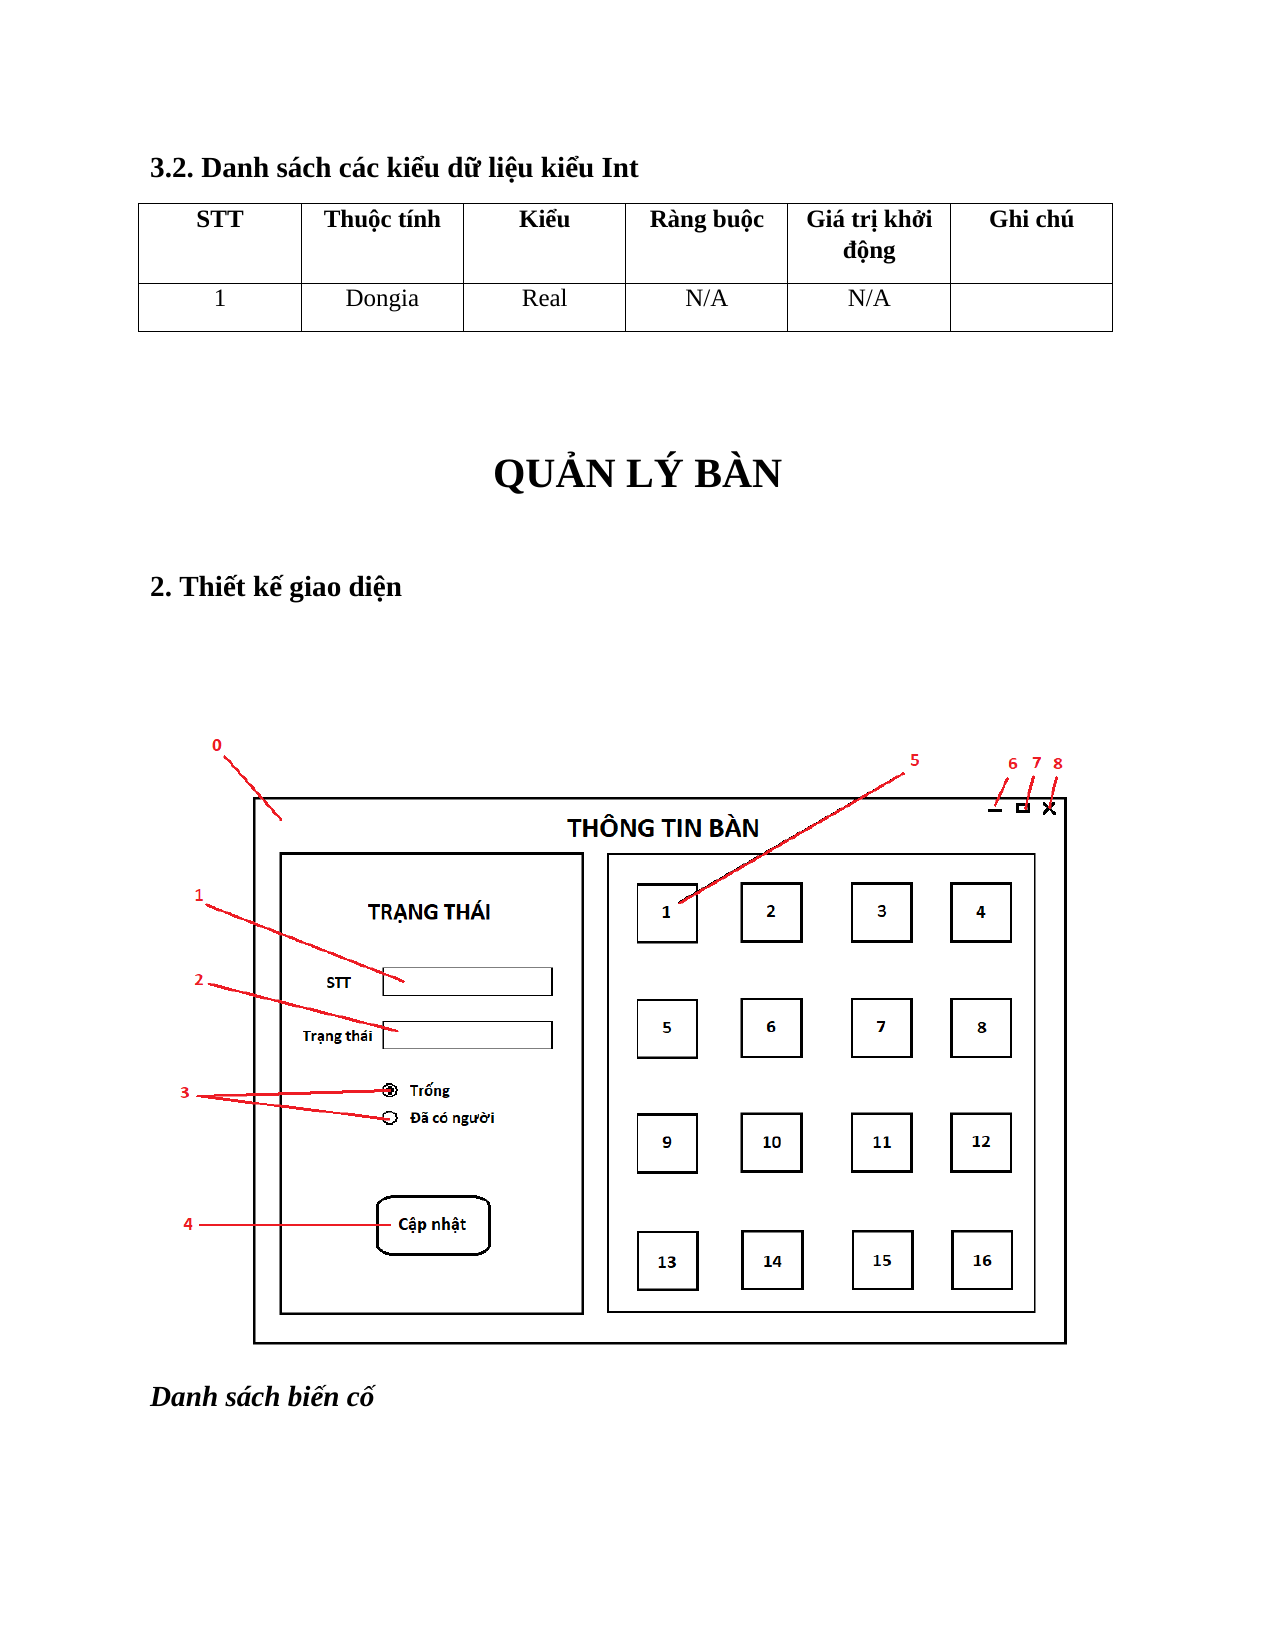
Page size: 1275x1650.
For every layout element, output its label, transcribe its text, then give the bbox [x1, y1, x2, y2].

list Thiết kế giao diện [150, 569, 1125, 603]
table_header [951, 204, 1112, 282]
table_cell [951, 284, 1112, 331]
text Danh sách biến cố [150, 1379, 1125, 1413]
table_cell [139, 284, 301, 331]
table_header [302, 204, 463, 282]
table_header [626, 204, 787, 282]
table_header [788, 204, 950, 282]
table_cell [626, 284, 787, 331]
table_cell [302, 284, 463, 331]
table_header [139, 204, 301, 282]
text 3.2. Danh sách các kiểu dữ liệu kiểu Int [150, 150, 1125, 183]
picture [168, 727, 1107, 1361]
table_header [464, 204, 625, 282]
text QUẢN LÝ BÀN [150, 448, 1125, 496]
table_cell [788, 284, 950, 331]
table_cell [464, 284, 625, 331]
